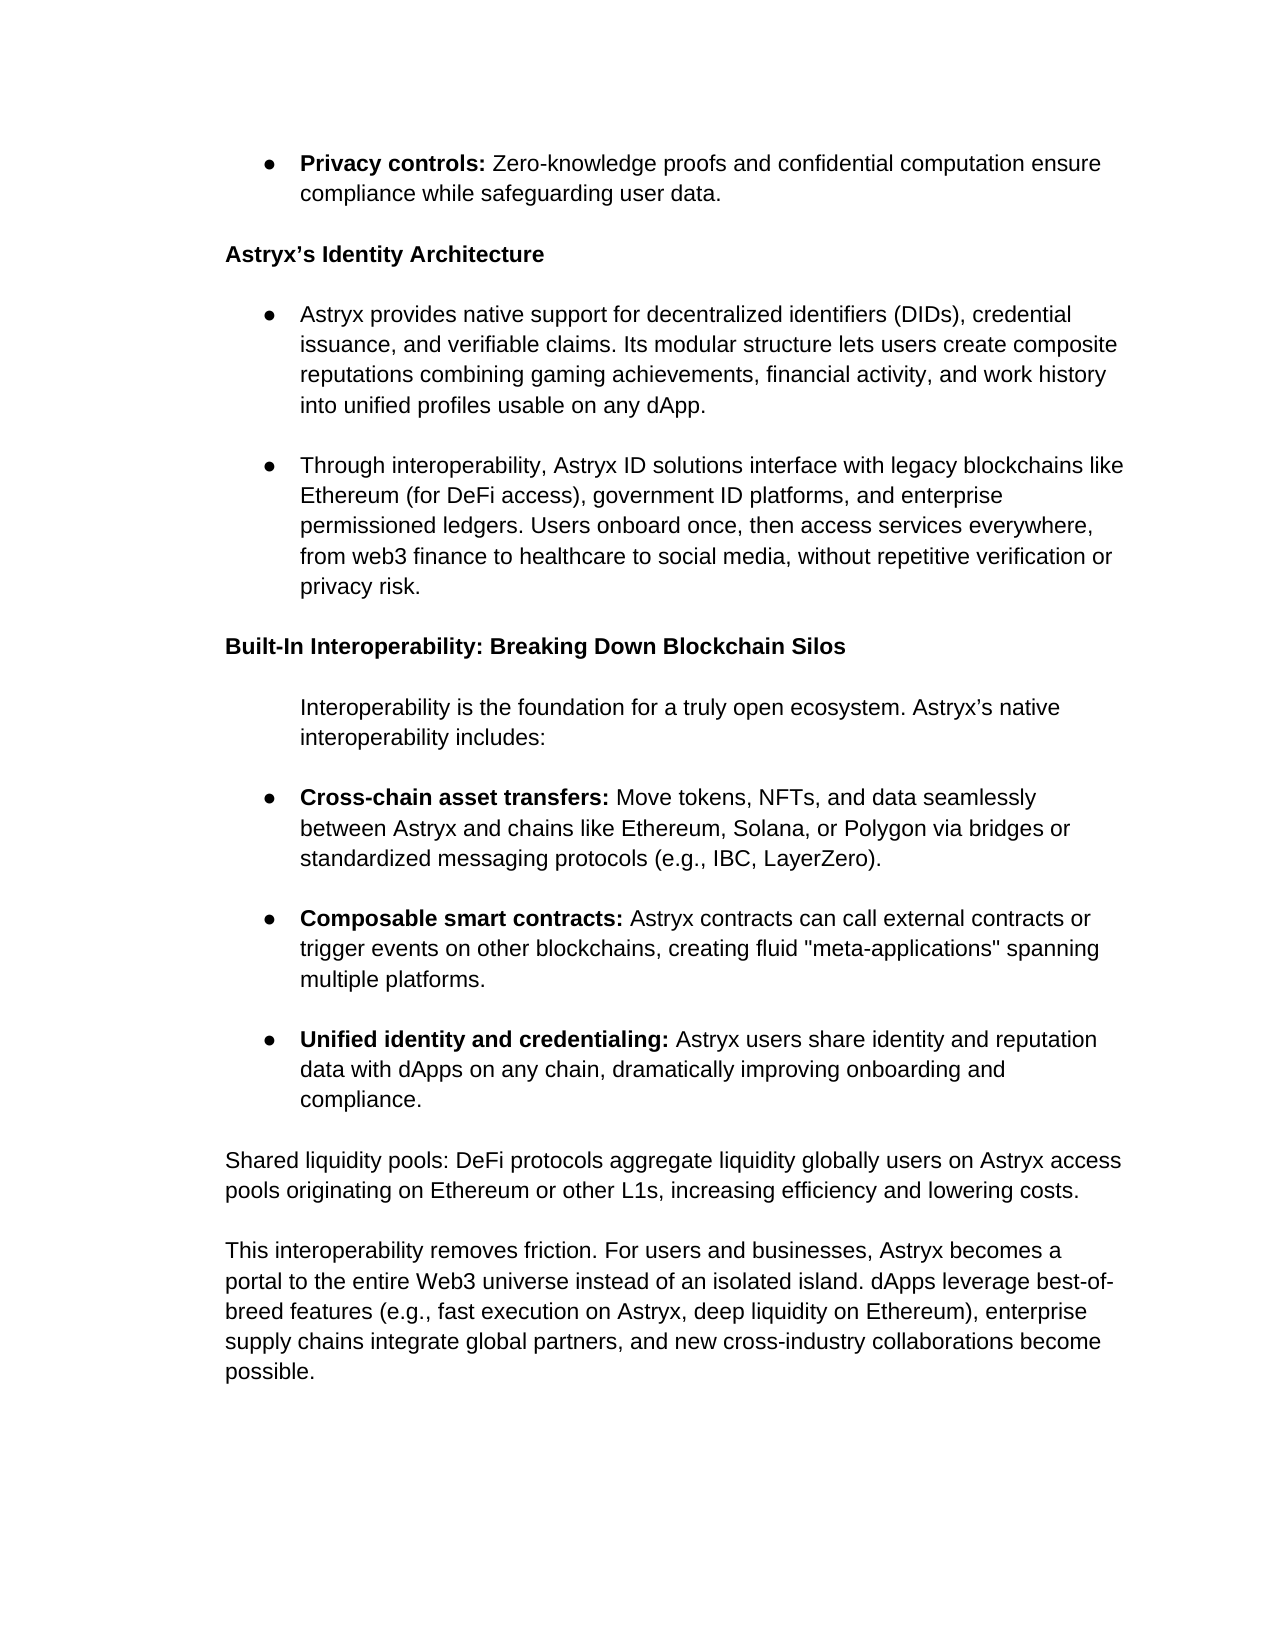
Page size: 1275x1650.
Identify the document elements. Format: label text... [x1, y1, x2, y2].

text Interoperability is the foundation for a truly open ecosystem. Astryx’s native interoperability includes: [300, 694, 1125, 750]
text Astryx’s Identity Architecture [225, 241, 1125, 267]
list Cross-chain asset transfers: Move tokens, NFTs, and data seamlessly between Astryx and chains like Ethereum, Solana, or Polygon via bridges or standardized messaging protocols (e.g., IBC, LayerZero). [262, 784, 1125, 871]
text Shared liquidity pools: DeFi protocols aggregate liquidity globally users on Astryx access pools originating on Ethereum or other L1s, increasing efficiency and lowering costs. [225, 1147, 1125, 1203]
text This interoperability removes friction. For users and businesses, Astryx becomes a portal to the entire Web3 universe instead of an isolated island. dApps leverage best-of-breed features (e.g., fast execution on Astryx, deep liquidity on Ethereum), enterprise supply chains integrate global partners, and new cross-industry collaborations become possible. [225, 1237, 1125, 1385]
text Built-In Interoperability: Breaking Down Blockchain Silos [225, 633, 1125, 660]
list Through interoperability, Astryx ID solutions interface with legacy blockchains like Ethereum (for DeFi access), government ID platforms, and enterprise permissioned ledgers. Users onboard once, then access services everywhere, from web3 finance to healthcare to social media, without repetitive verification or privacy risk. [262, 452, 1125, 599]
list Composable smart contracts: Astryx contracts can call external contracts or trigger events on other blockchains, creating fluid "meta-applications" spanning multiple platforms. [262, 905, 1125, 992]
list Privacy controls: Zero-knowledge proofs and confidential computation ensure compliance while safeguarding user data. [262, 150, 1125, 207]
list Astryx provides native support for decentralized identifiers (DIDs), credential issuance, and verifiable claims. Its modular structure lets users create composite reputations combining gaming achievements, financial activity, and work history into unified profiles usable on any dApp. [262, 301, 1125, 418]
list Unified identity and credentialing: Astryx users share identity and reputation data with dApps on any chain, dramatically improving onboarding and compliance. [262, 1026, 1125, 1113]
